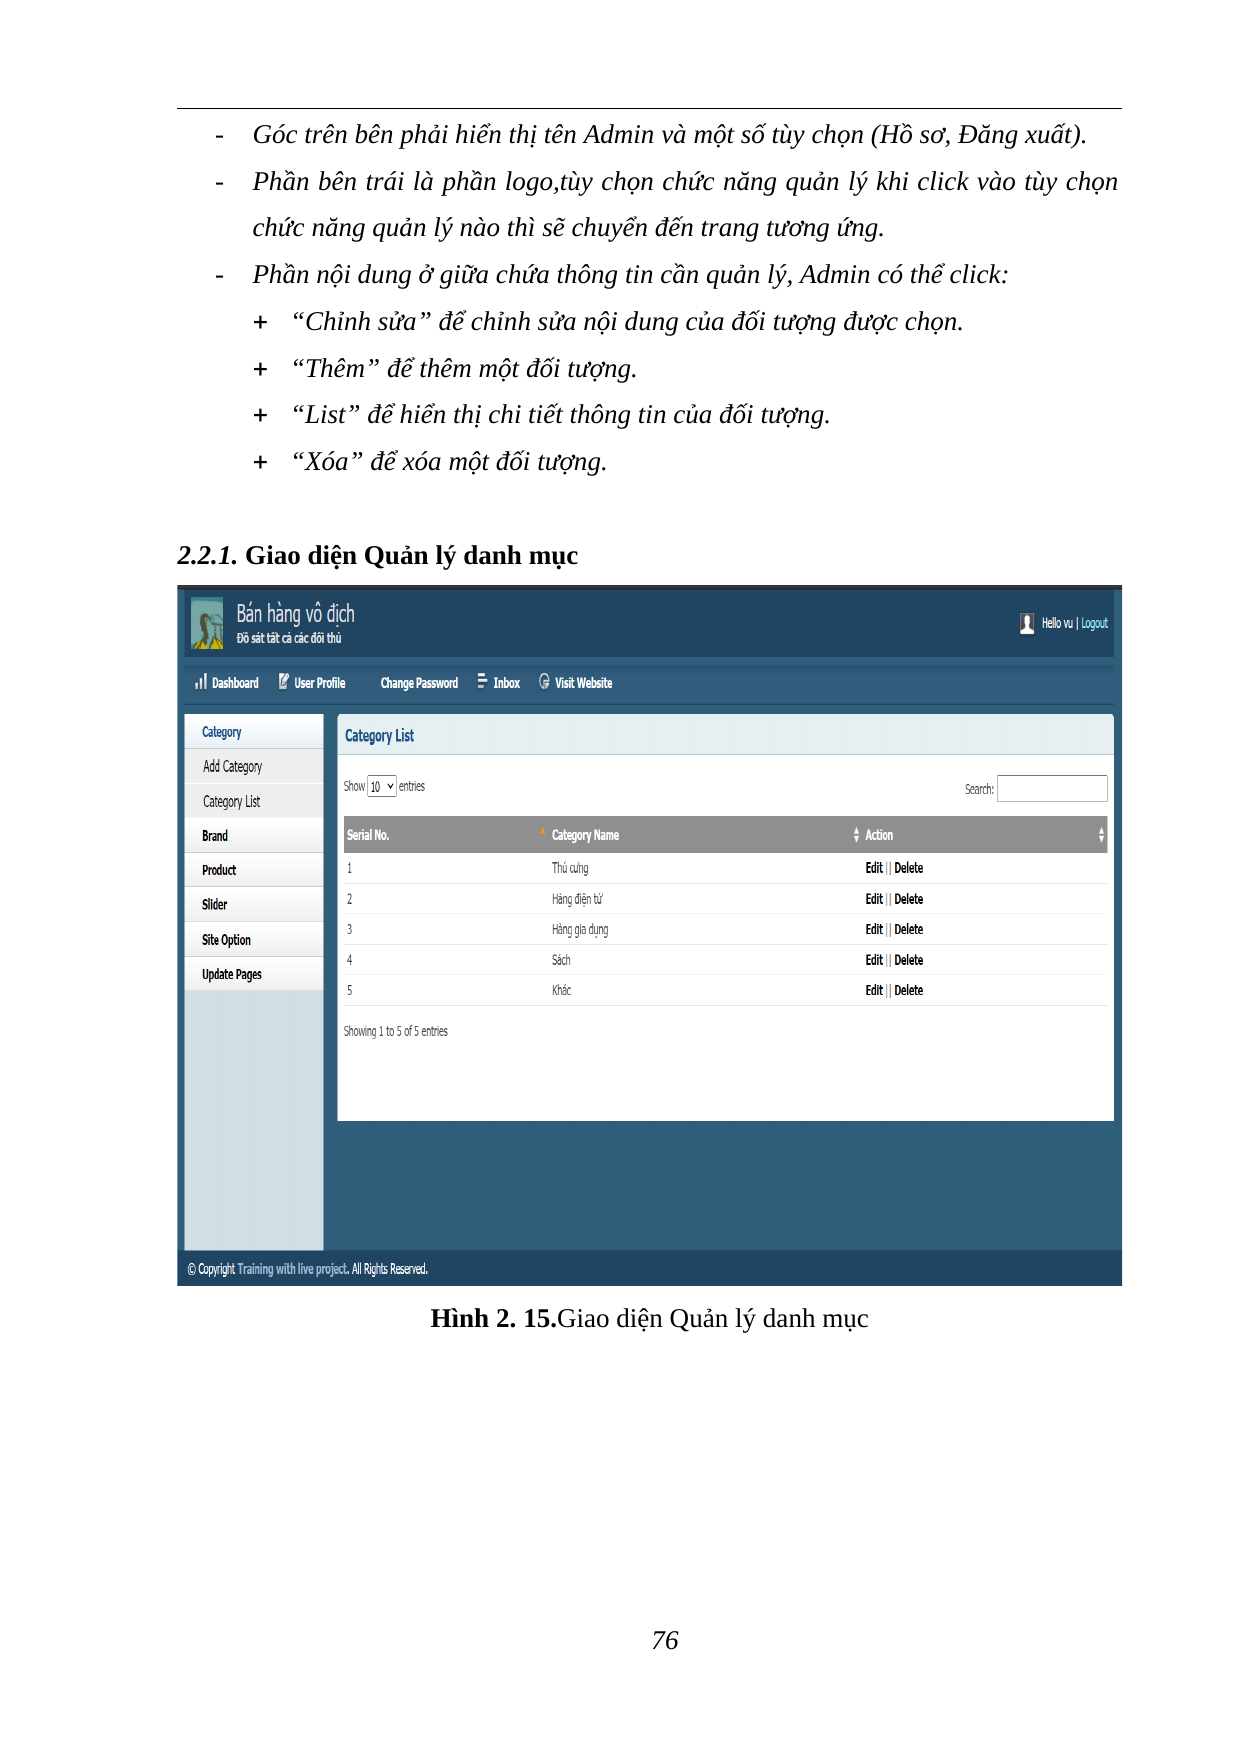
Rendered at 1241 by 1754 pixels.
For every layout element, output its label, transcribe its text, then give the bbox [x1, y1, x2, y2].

list Phần bên trái là phần logo,tùy chọn chức năng quản lý khi click vào tùy chọn chức năng quản lý nào thì sẽ chuyển đến trang tương ứng. [215, 165, 1122, 243]
list “Chỉnh sửa” để chỉnh sửa nội dung của đối tượng được chọn. [252, 305, 1122, 336]
text Hình 2. 15.Giao diện Quản lý danh mục [177, 1302, 1122, 1333]
text Giao diện Quản lý danh mục [177, 539, 1122, 570]
picture [177, 585, 1123, 1287]
list Phần nội dung ở giữa chứa thông tin cần quản lý, Admin có thể click: [215, 258, 1122, 289]
list “List” để hiển thị chi tiết thông tin của đối tượng. [252, 398, 1122, 430]
list “Thêm” để thêm một đối tượng. [252, 352, 1122, 383]
list Góc trên bên phải hiển thị tên Admin và một số tùy chọn (Hồ sơ, Đăng xuất). [215, 118, 1122, 149]
list “Xóa” để xóa một đối tượng. [252, 445, 1122, 477]
